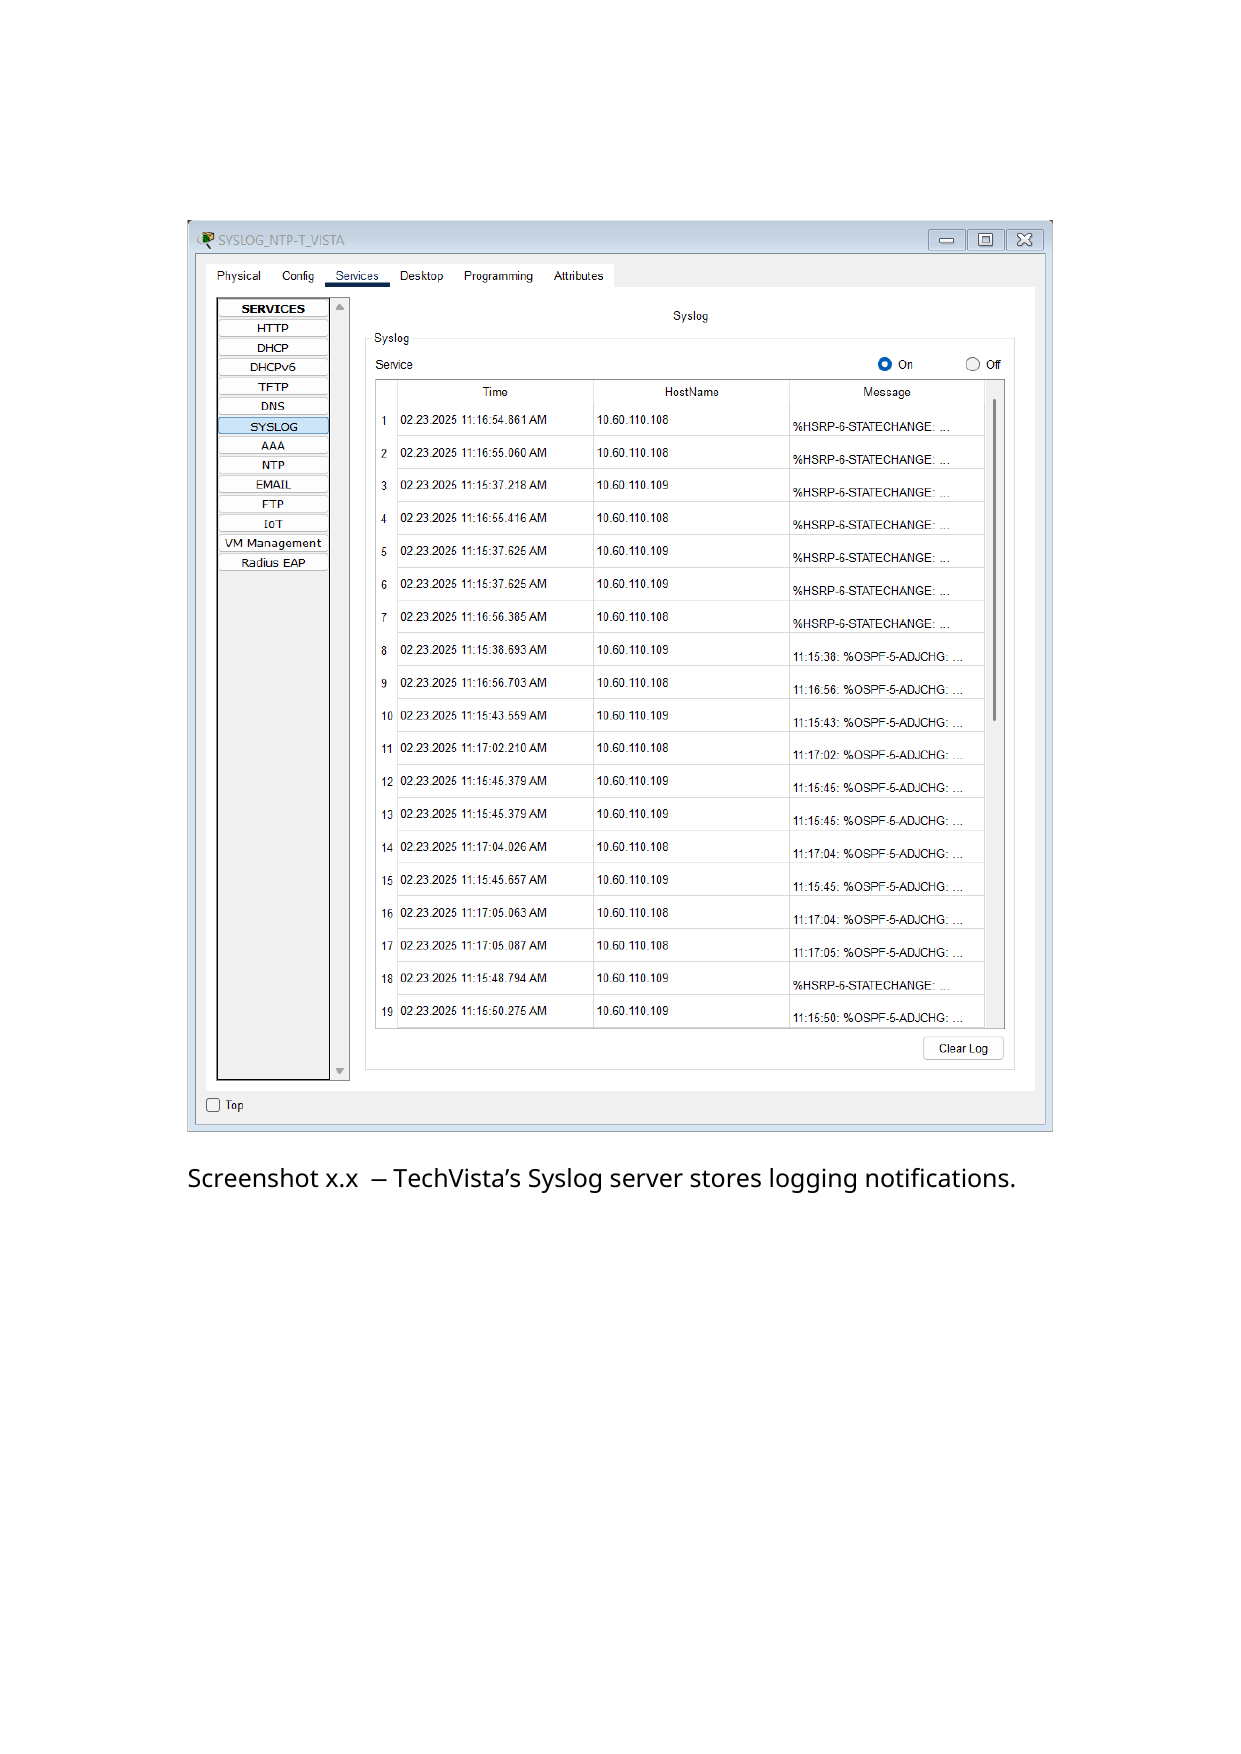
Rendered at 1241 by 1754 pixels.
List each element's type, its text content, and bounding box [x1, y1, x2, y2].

text Screenshot x.x – TechVista’s Syslog server stores logging notifications. [187, 1160, 1053, 1194]
